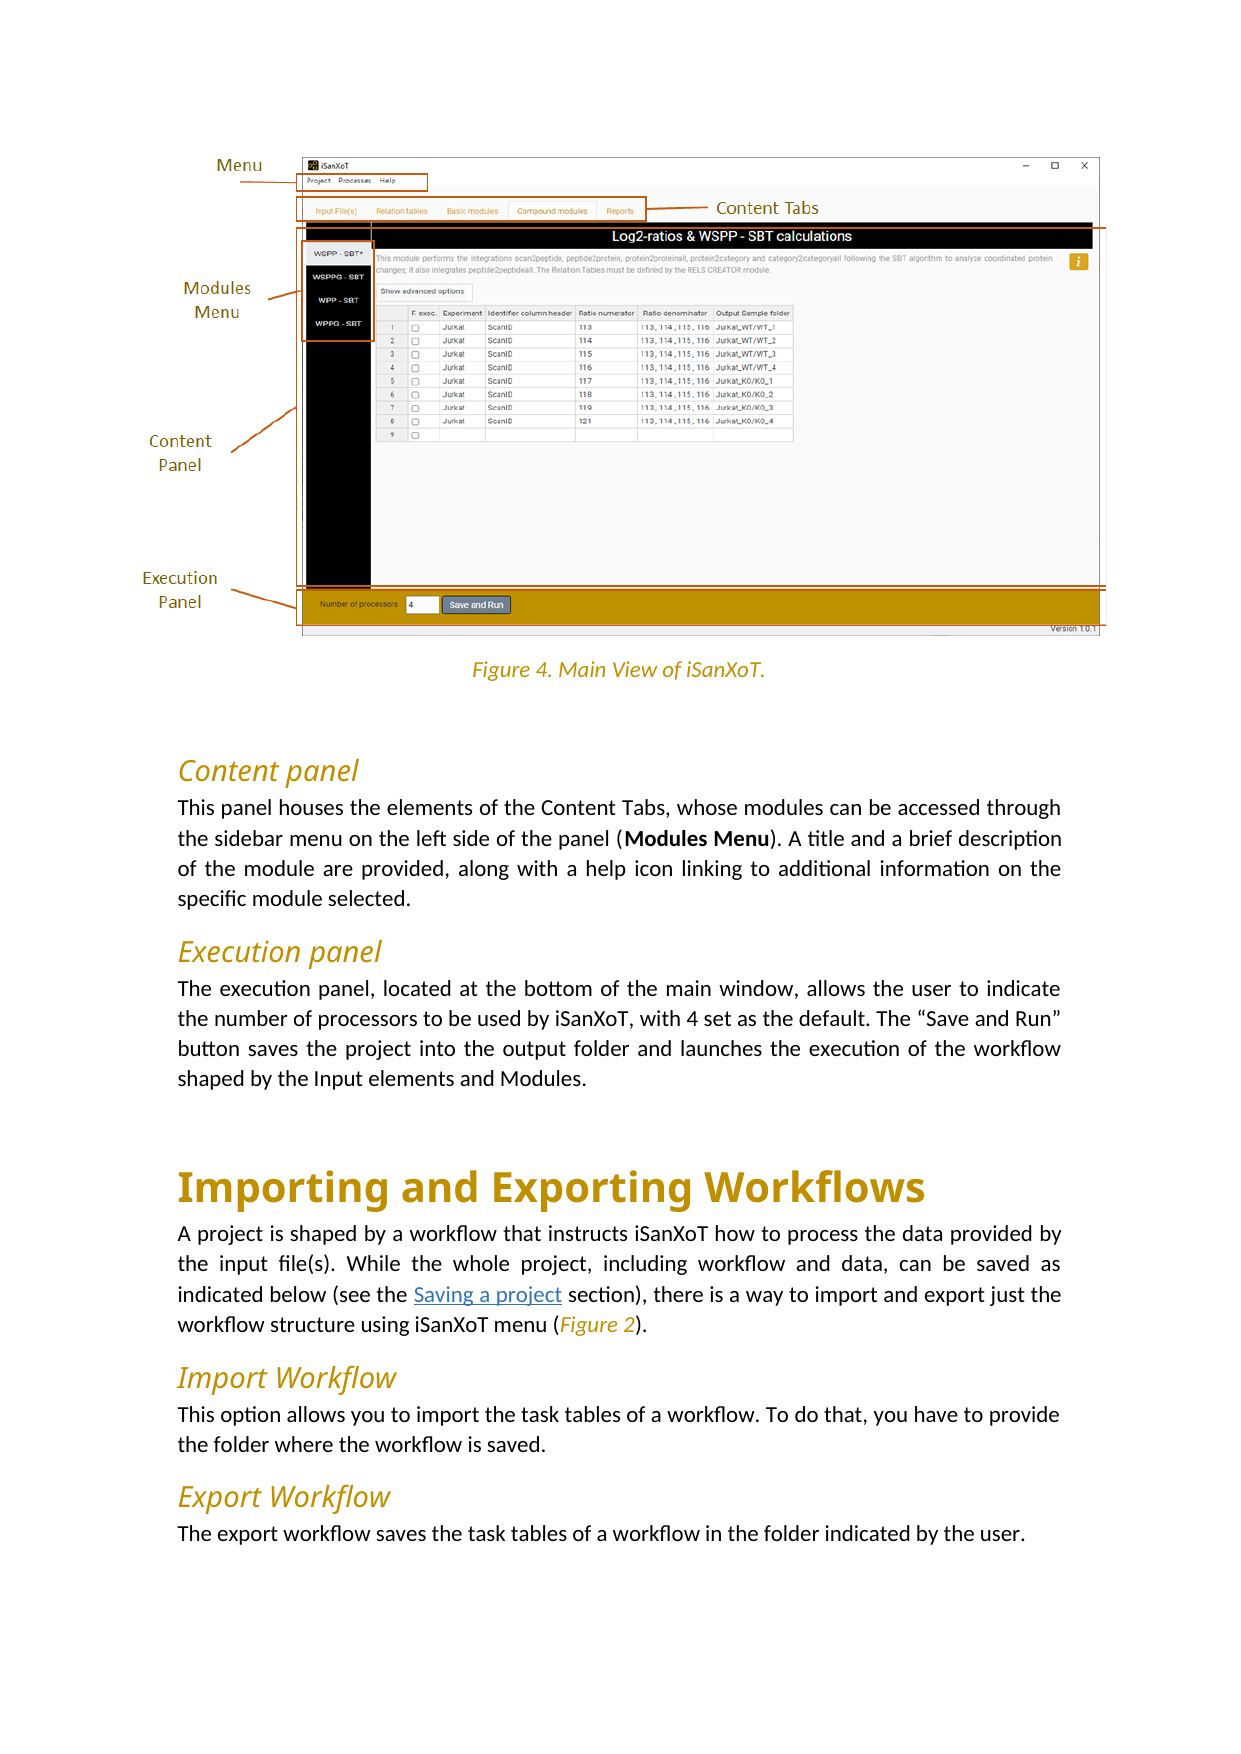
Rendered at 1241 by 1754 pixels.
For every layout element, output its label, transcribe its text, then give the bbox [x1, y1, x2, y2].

text This panel houses the elements of the Content Tabs, whose modules can be accessed through the sidebar menu on the left side of the panel (Modules Menu). A title and a brief description of the module are provided, along with a help icon linking to additional information on the specific module selected. [177, 793, 1063, 912]
text This option allows you to import the task tables of a workflow. To do that, you have to provide the folder where the workflow is saved. [177, 1400, 1063, 1458]
subtitle Execution panel [177, 931, 1063, 971]
subtitle Content panel [177, 751, 1063, 790]
picture [130, 147, 1107, 636]
subtitle Export Workflow [177, 1477, 1063, 1516]
subtitle Importing and Exporting Workflows [177, 1158, 1063, 1215]
text The execution panel, located at the bottom of the main window, allows the user to indicate the number of processors to be used by iSanXoT, with 4 set as the default. The “Save and Run” button saves the project into the output folder and launches the execution of the workflow shaped by the Input elements and Modules. [177, 974, 1063, 1092]
text A project is shaped by a workflow that instructs iSanXoT how to process the data provided by the input file(s). While the whole project, including workflow and data, can be saved as indicated below (see the Saving a project section), there is a way to import and export just the workflow structure using iSanXoT menu (Figure 2). [177, 1219, 1063, 1338]
text Figure 4. Main View of iSanXoT. [177, 655, 1063, 683]
subtitle Import Workflow [177, 1357, 1063, 1397]
text The export workflow saves the task tables of a workflow in the folder indicated by the user. [177, 1519, 1063, 1548]
